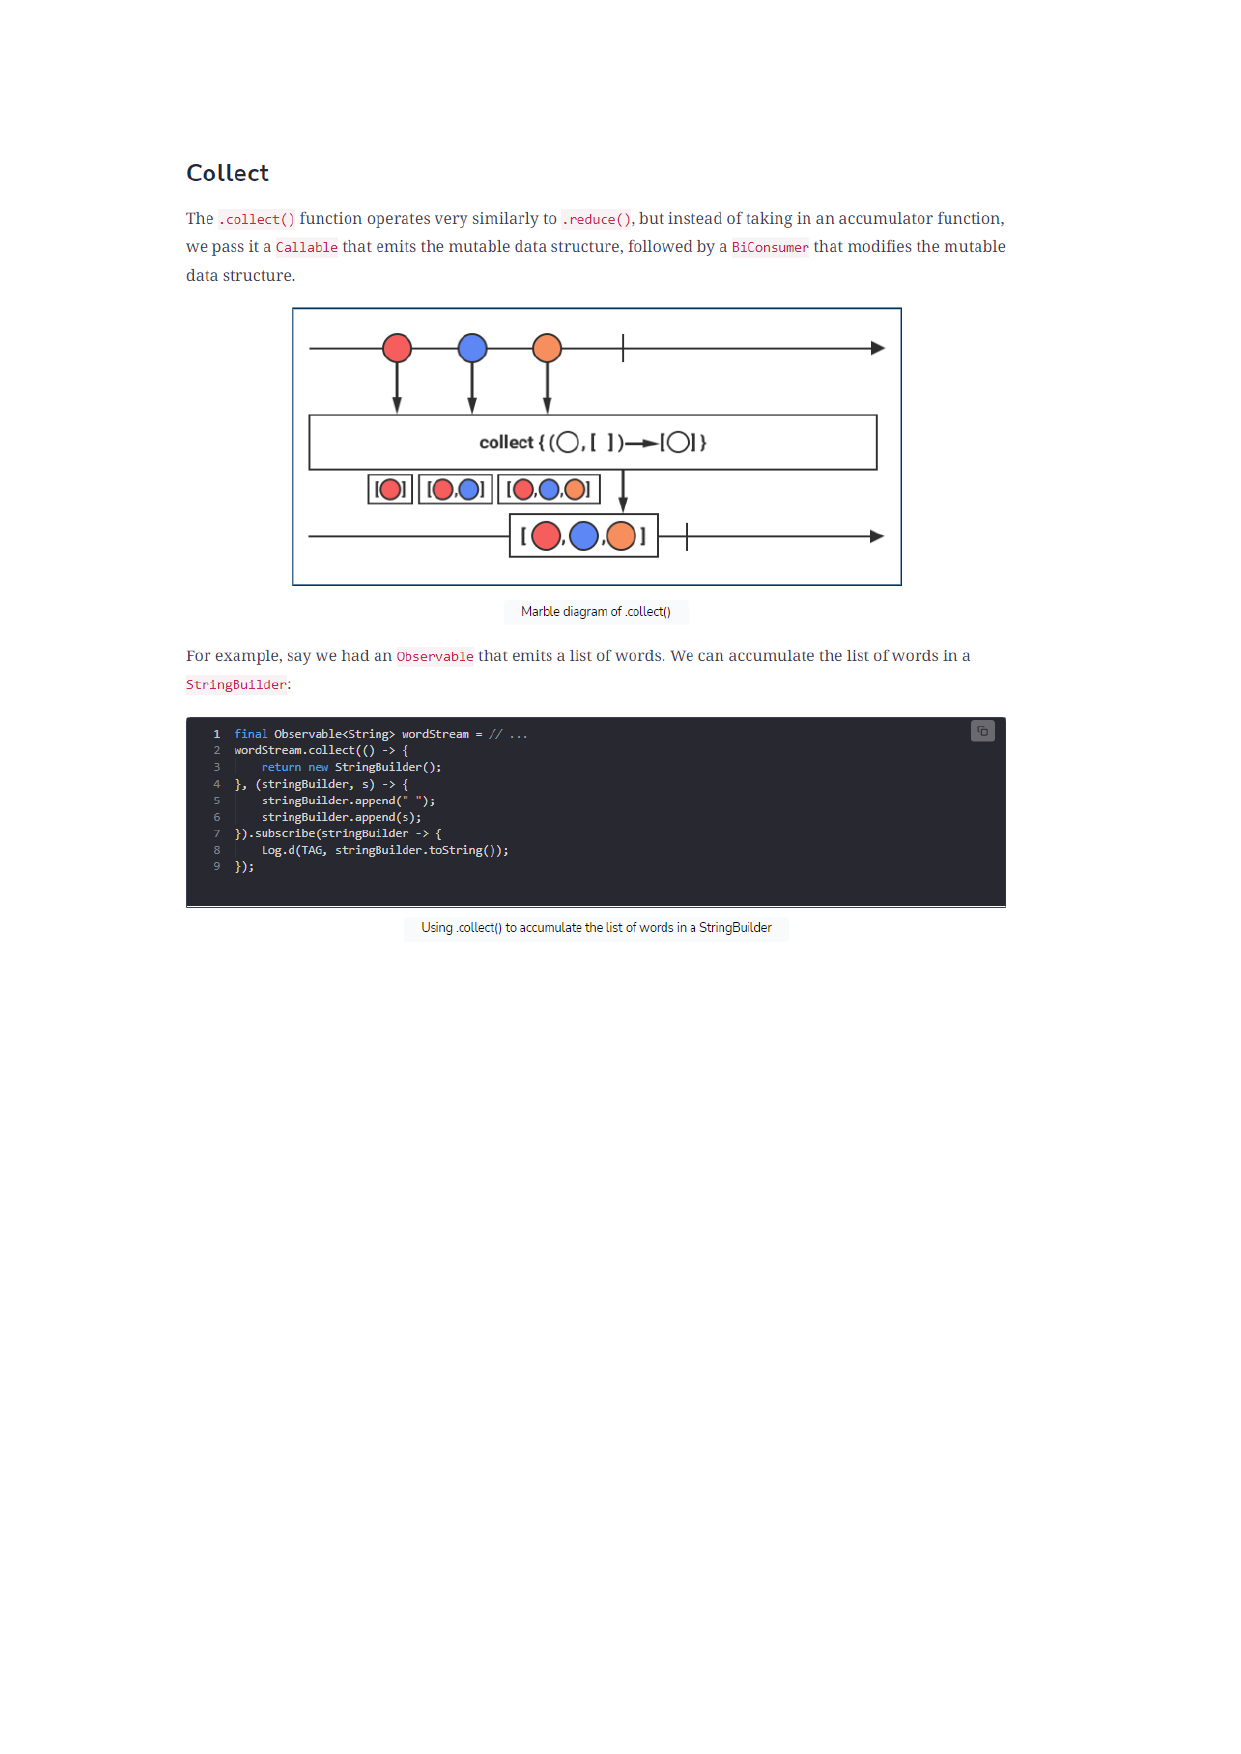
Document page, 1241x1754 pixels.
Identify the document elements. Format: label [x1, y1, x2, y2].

picture [150, 150, 1091, 949]
